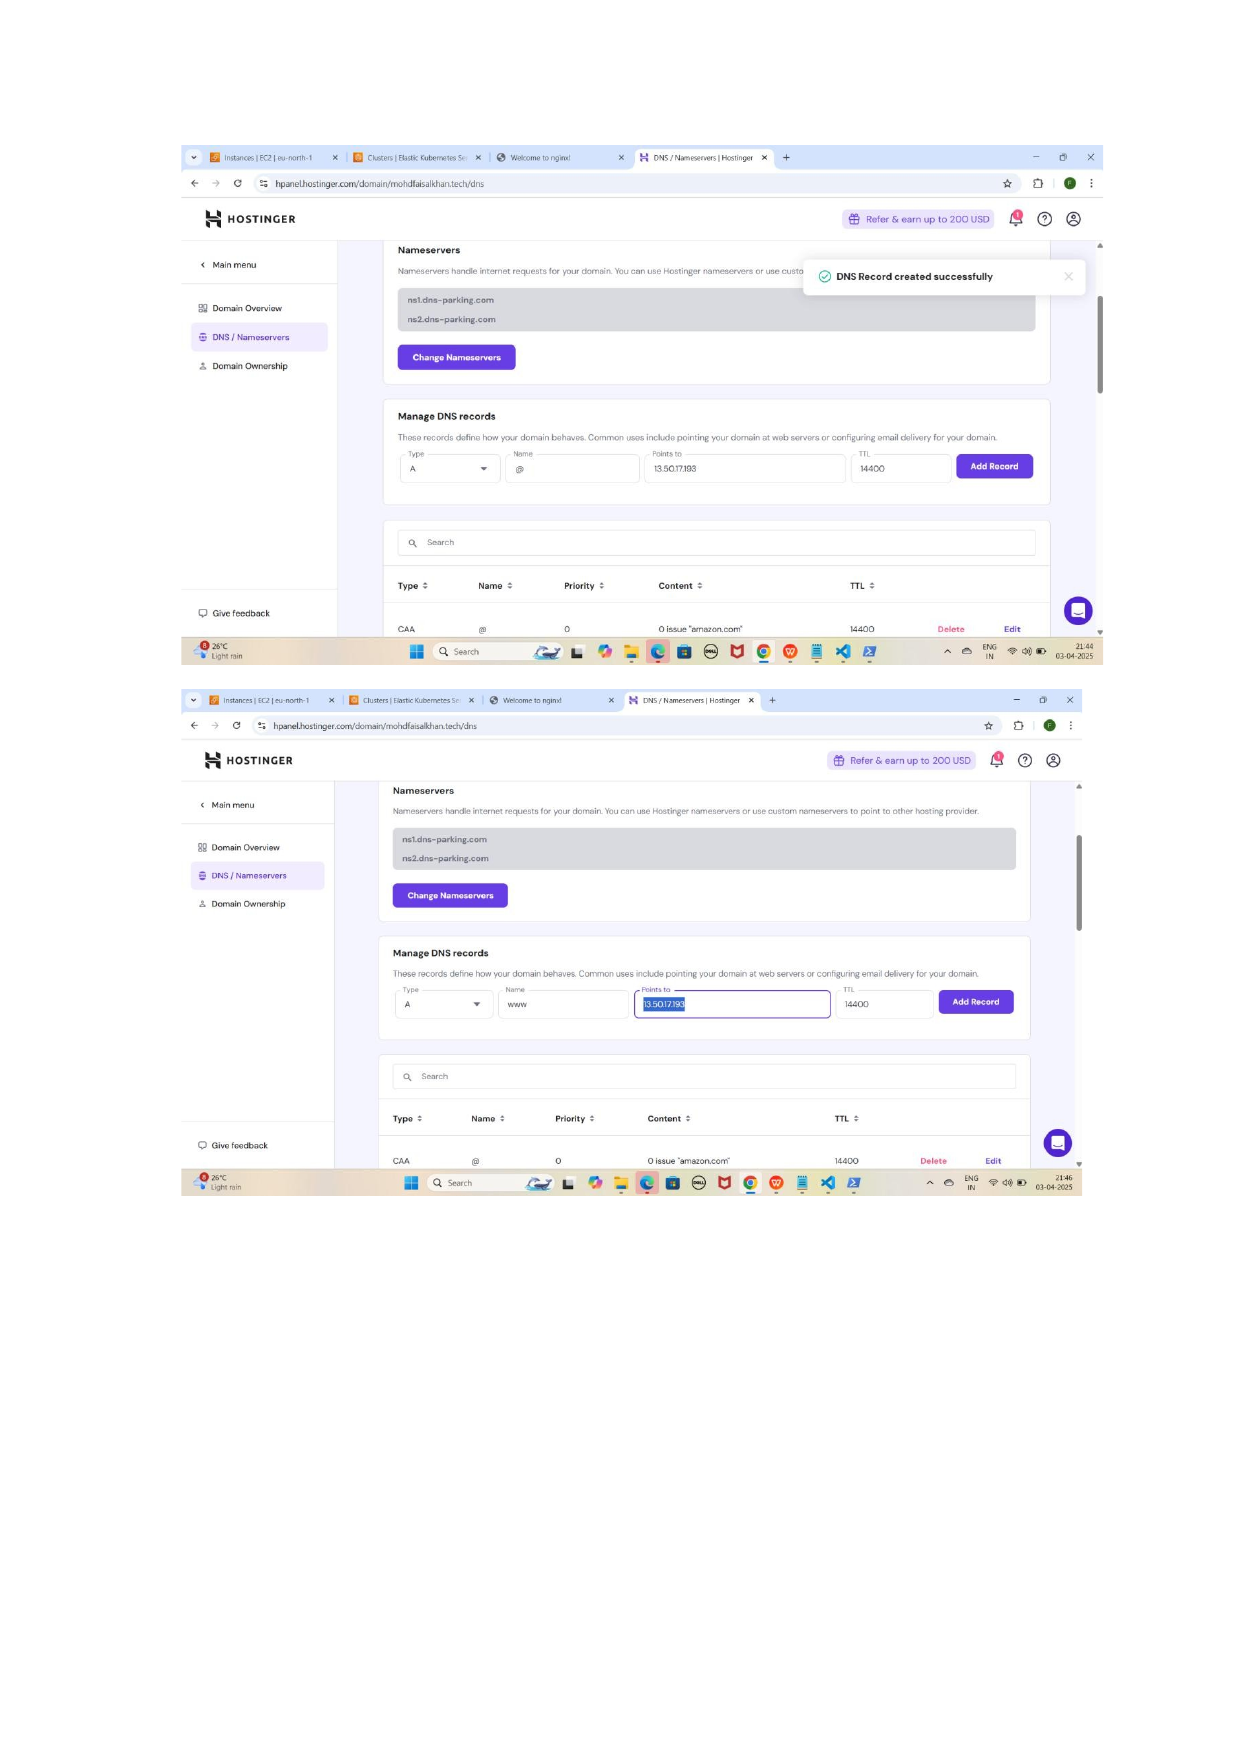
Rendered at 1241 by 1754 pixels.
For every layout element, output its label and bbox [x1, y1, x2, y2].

picture [181, 145, 1104, 665]
picture [181, 689, 1083, 1196]
